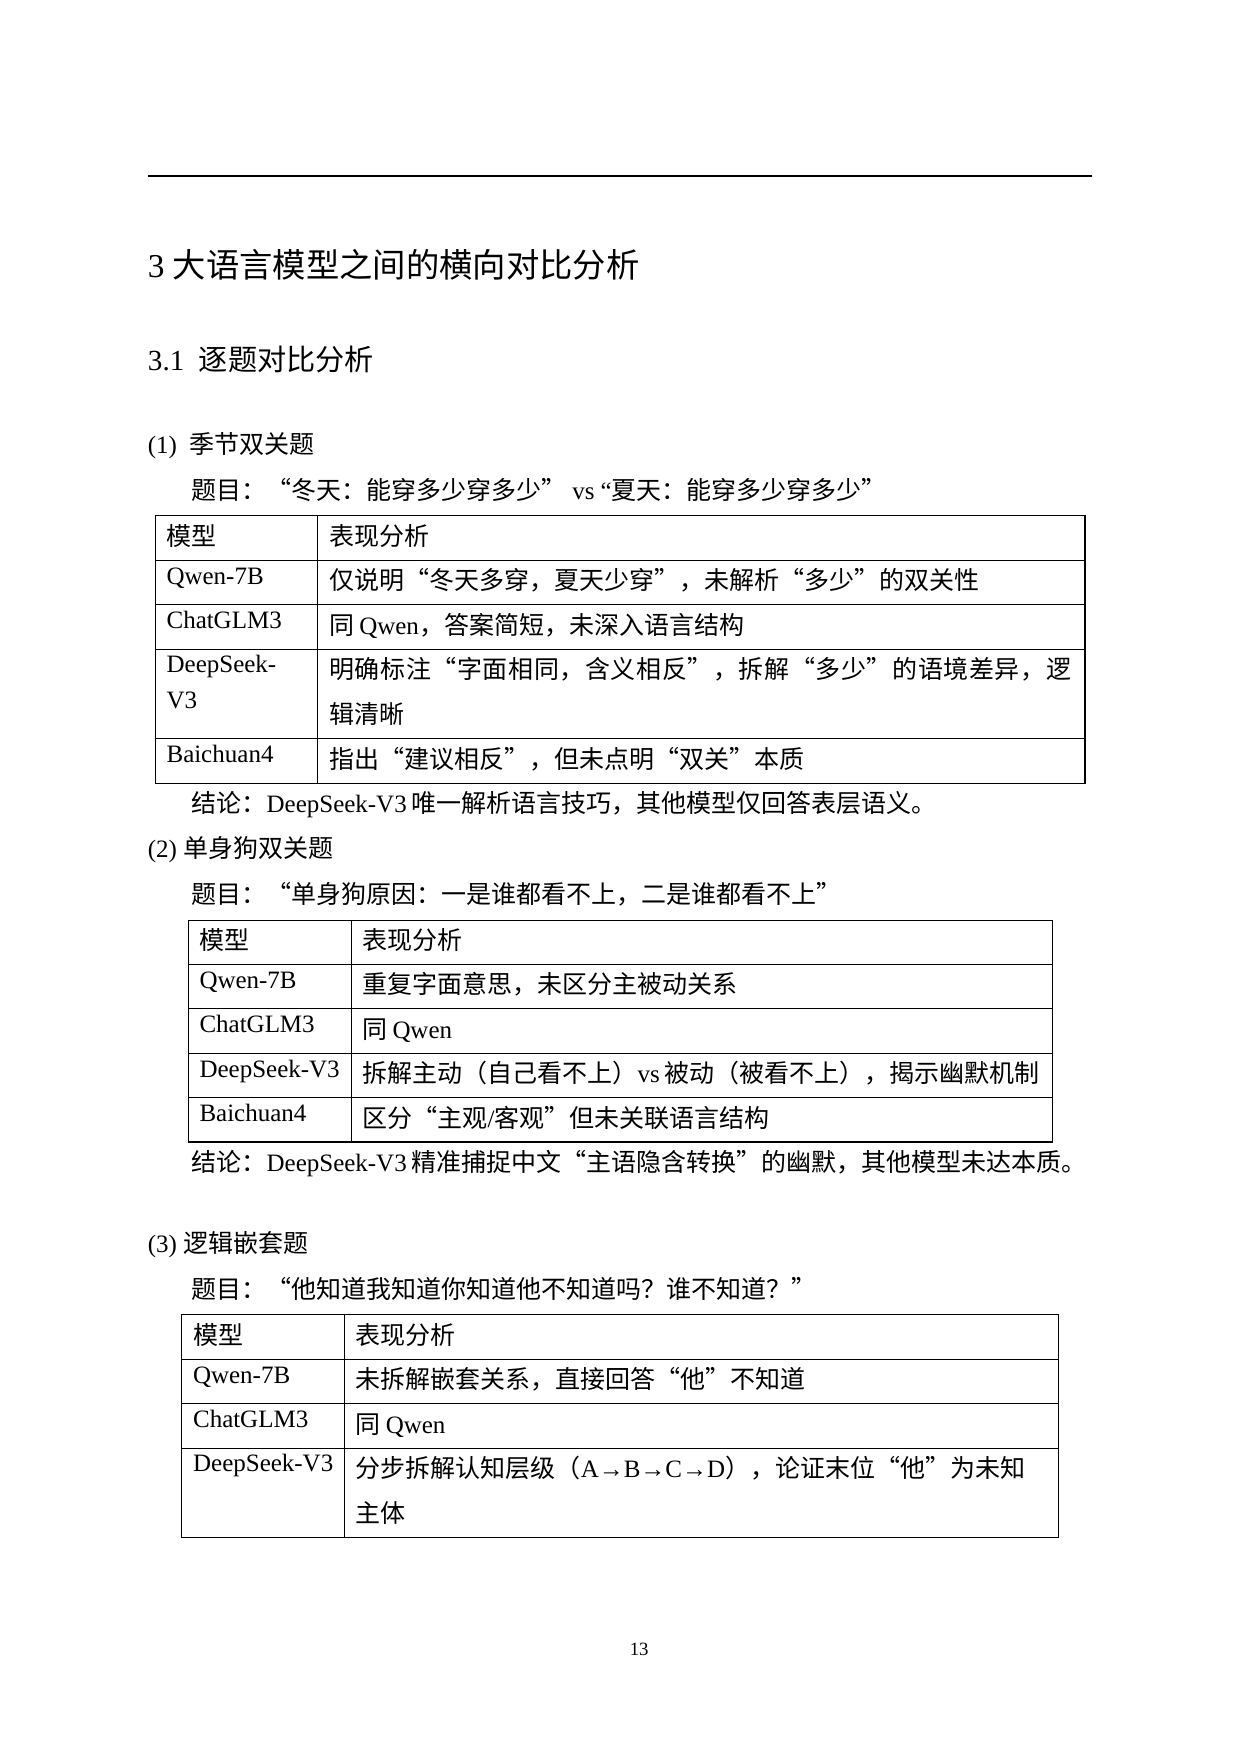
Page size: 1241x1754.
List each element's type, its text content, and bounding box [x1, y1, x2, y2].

table_cell DeepSeek-V3 [189, 1054, 351, 1097]
text 题目：“冬天：能穿多少穿多少” vs “夏天：能穿多少穿多少” [148, 470, 1092, 506]
text (3) 逻辑嵌套题 [148, 1224, 1092, 1260]
table_cell 分步拆解认知层级（A→B→C→D），论证末位“他”为未知主体 [345, 1449, 1058, 1537]
table_cell 区分“主观/客观”但未关联语言结构 [352, 1098, 1052, 1141]
text 题目：“他知道我知道你知道他不知道吗？谁不知道？” [148, 1269, 1092, 1305]
table_cell Qwen-7B [156, 561, 317, 604]
table_cell Qwen-7B [189, 965, 351, 1008]
text 题目：“单身狗原因：一是谁都看不上，二是谁都看不上” [148, 874, 1092, 911]
table_cell ChatGLM3 [156, 605, 317, 648]
table_cell Baichuan4 [189, 1098, 351, 1141]
table_header 模型 [189, 921, 351, 964]
table_cell 同Qwen [352, 1009, 1052, 1053]
table_cell DeepSeek-V3 [182, 1449, 344, 1537]
table_header 模型 [156, 516, 317, 560]
table_cell DeepSeek-V3 [156, 650, 317, 738]
table_header 模型 [182, 1315, 344, 1359]
table_cell 同Qwen，答案简短，未深入语言结构 [318, 605, 1084, 648]
table_cell 拆解主动（自己看不上）vs被动（被看不上），揭示幽默机制 [352, 1054, 1052, 1097]
subtitle 3.1 逐题对比分析 [148, 336, 1092, 379]
text (1) 季节双关题 [148, 425, 1092, 461]
subtitle 3 大语言模型之间的横向对比分析 [148, 239, 1092, 287]
table_cell 明确标注“字面相同，含义相反”，拆解“多少”的语境差异，逻辑清晰 [318, 650, 1084, 738]
table_cell 仅说明“冬天多穿，夏天少穿”，未解析“多少”的双关性 [318, 561, 1084, 604]
table_cell 同Qwen [345, 1404, 1058, 1447]
table_header 表现分析 [318, 516, 1084, 560]
table_cell 指出“建议相反”，但未点明“双关”本质 [318, 739, 1084, 783]
table_header 表现分析 [345, 1315, 1058, 1359]
text 结论：DeepSeek-V3唯一解析语言技巧，其他模型仅回答表层语义。 [148, 784, 1092, 820]
text 结论：DeepSeek-V3精准捕捉中文“主语隐含转换”的幽默，其他模型未达本质。 [148, 1142, 1092, 1179]
table_cell 未拆解嵌套关系，直接回答“他”不知道 [345, 1360, 1058, 1403]
table_cell ChatGLM3 [182, 1404, 344, 1447]
table_header 表现分析 [352, 921, 1052, 964]
table_cell Baichuan4 [156, 739, 317, 783]
table_cell 重复字面意思，未区分主被动关系 [352, 965, 1052, 1008]
text (2) 单身狗双关题 [148, 829, 1092, 865]
table_cell Qwen-7B [182, 1360, 344, 1403]
table_cell ChatGLM3 [189, 1009, 351, 1053]
